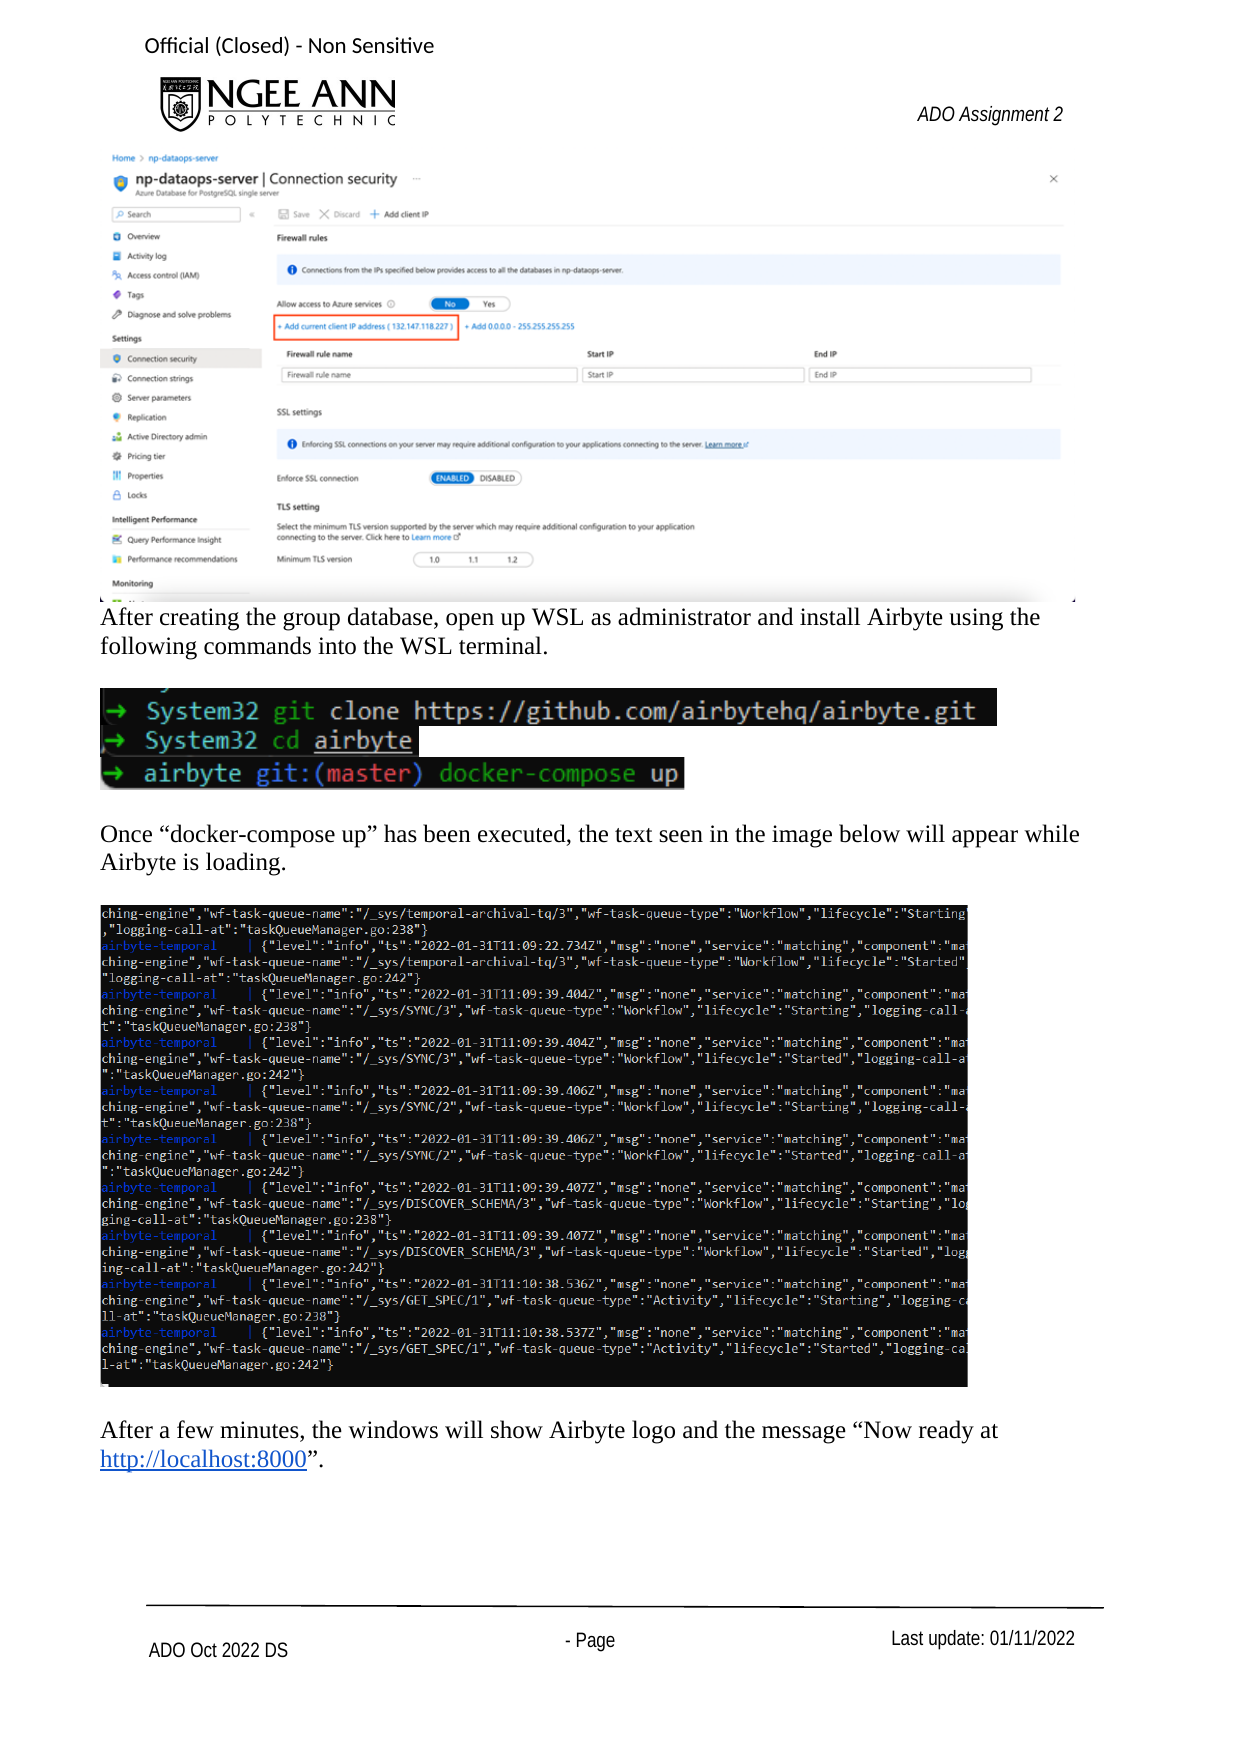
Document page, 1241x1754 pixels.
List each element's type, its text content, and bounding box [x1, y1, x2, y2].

picture [100, 147, 1075, 602]
text After creating the group database, open up WSL as administrator and install Airbyte using the following commands into the WSL terminal. [100, 602, 1113, 659]
text After a few minutes, the windows will show Airbyte logo and the message “Now ready at http://localhost:8000”. [100, 1415, 1113, 1473]
picture [160, 77, 395, 132]
picture [100, 688, 997, 790]
picture [100, 905, 968, 1387]
text Once “docker-compose up” has been executed, the text seen in the image below will appear while Airbyte is loading. [100, 819, 1113, 876]
